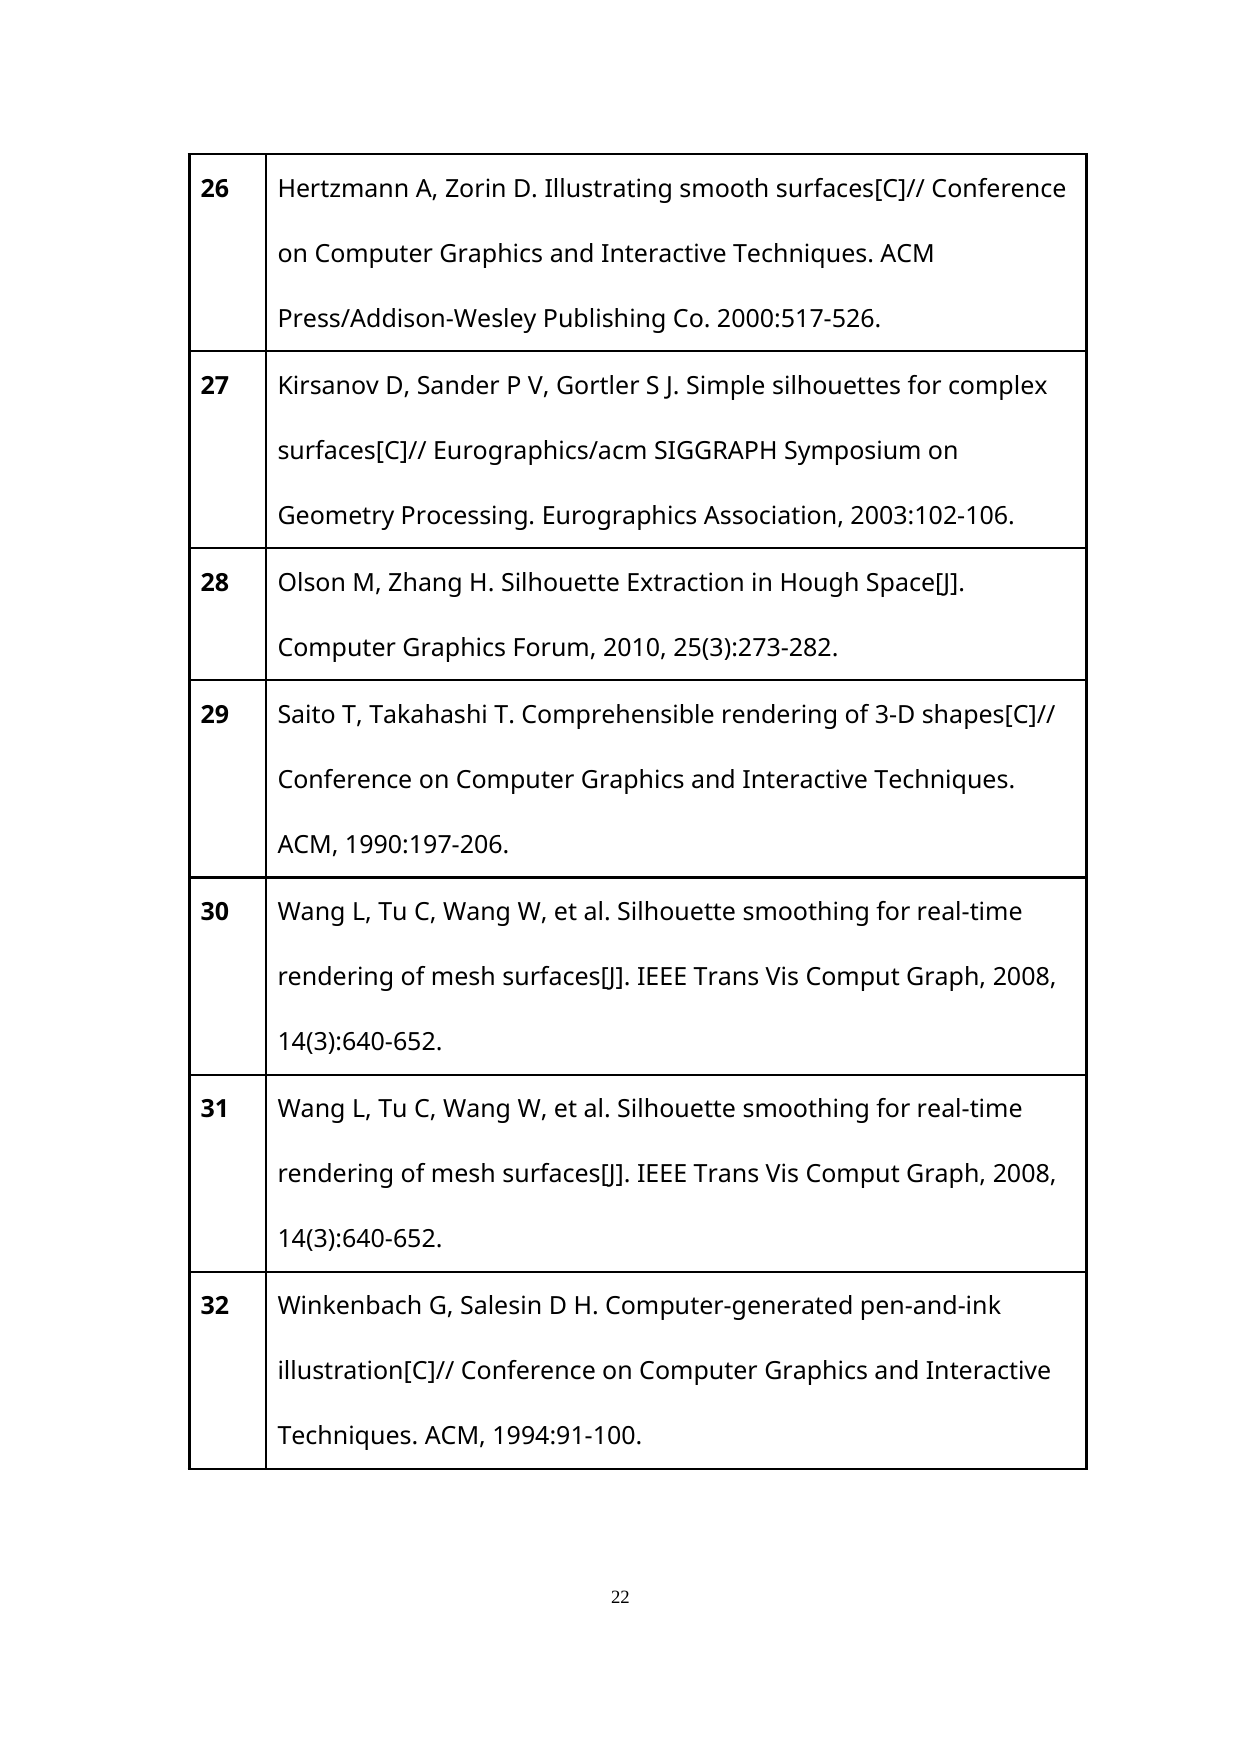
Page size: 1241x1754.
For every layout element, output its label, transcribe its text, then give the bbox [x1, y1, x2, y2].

table_cell Kirsanov D, Sander P V, Gortler S J. Simple silhouettes for complex surfaces[C]// Eurographics/acm SIGGRAPH Symposium on Geometry Processing. Eurographics Association, 2003:102-106. [267, 352, 1085, 547]
table_cell 27 [191, 352, 265, 547]
table_cell 32 [191, 1273, 265, 1468]
table_cell 31 [191, 1076, 265, 1271]
table_cell 26 [191, 155, 265, 350]
table_cell Winkenbach G, Salesin D H. Computer-generated pen-and-ink illustration[C]// Conference on Computer Graphics and Interactive Techniques. ACM, 1994:91-100. [267, 1273, 1085, 1468]
table_cell 29 [191, 681, 265, 876]
table_cell Wang L, Tu C, Wang W, et al. Silhouette smoothing for real-time rendering of mesh surfaces[J]. IEEE Trans Vis Comput Graph, 2008, 14(3):640-652. [267, 879, 1085, 1073]
table_cell Olson M, Zhang H. Silhouette Extraction in Hough Space[J]. Computer Graphics Forum, 2010, 25(3):273-282. [267, 549, 1085, 679]
table_cell Wang L, Tu C, Wang W, et al. Silhouette smoothing for real-time rendering of mesh surfaces[J]. IEEE Trans Vis Comput Graph, 2008, 14(3):640-652. [267, 1076, 1085, 1271]
table_cell Saito T, Takahashi T. Comprehensible rendering of 3-D shapes[C]// Conference on Computer Graphics and Interactive Techniques. ACM, 1990:197-206. [267, 681, 1085, 876]
table_cell 28 [191, 549, 265, 679]
table_cell 30 [191, 879, 265, 1073]
table_cell Hertzmann A, Zorin D. Illustrating smooth surfaces[C]// Conference on Computer Graphics and Interactive Techniques. ACM Press/Addison-Wesley Publishing Co. 2000:517-526. [267, 155, 1085, 350]
